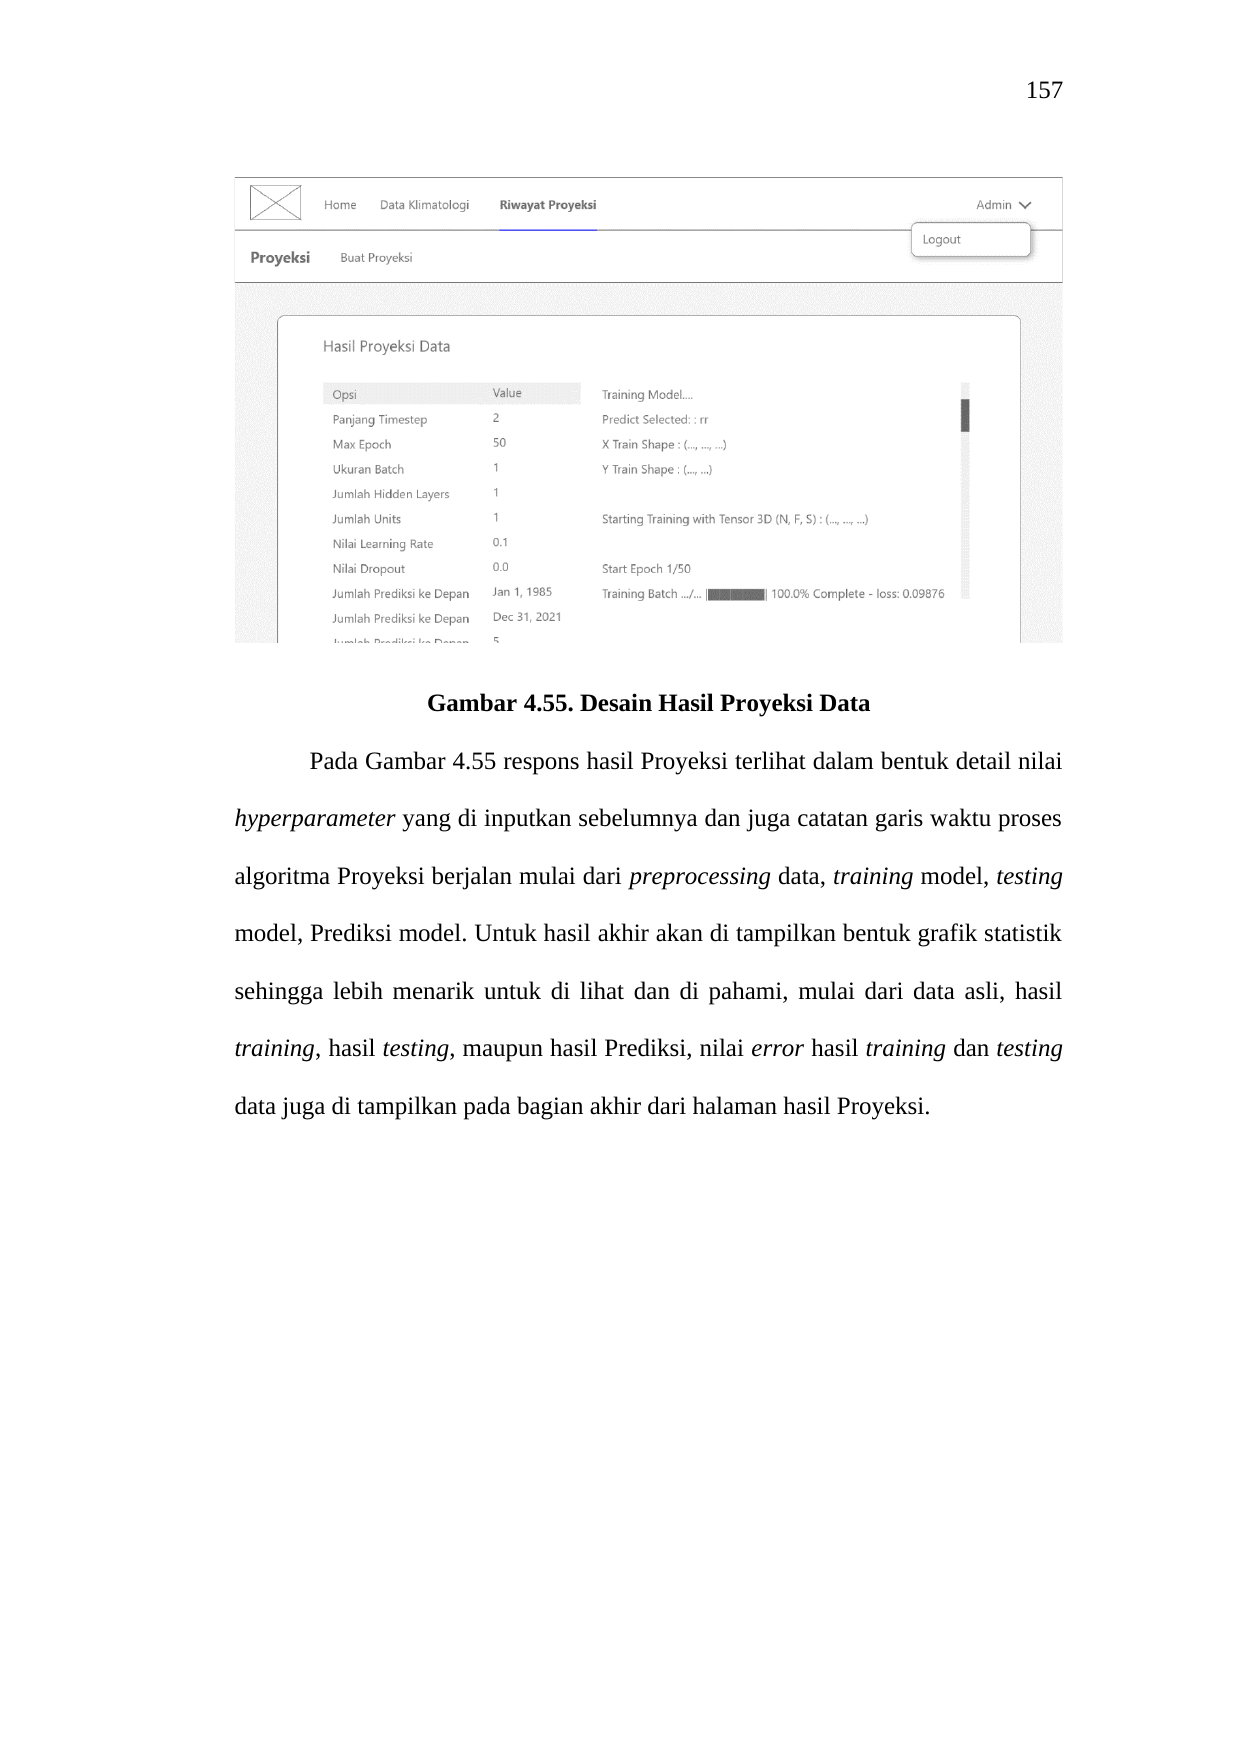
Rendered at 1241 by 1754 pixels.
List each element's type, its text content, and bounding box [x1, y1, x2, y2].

picture [234, 177, 1063, 643]
